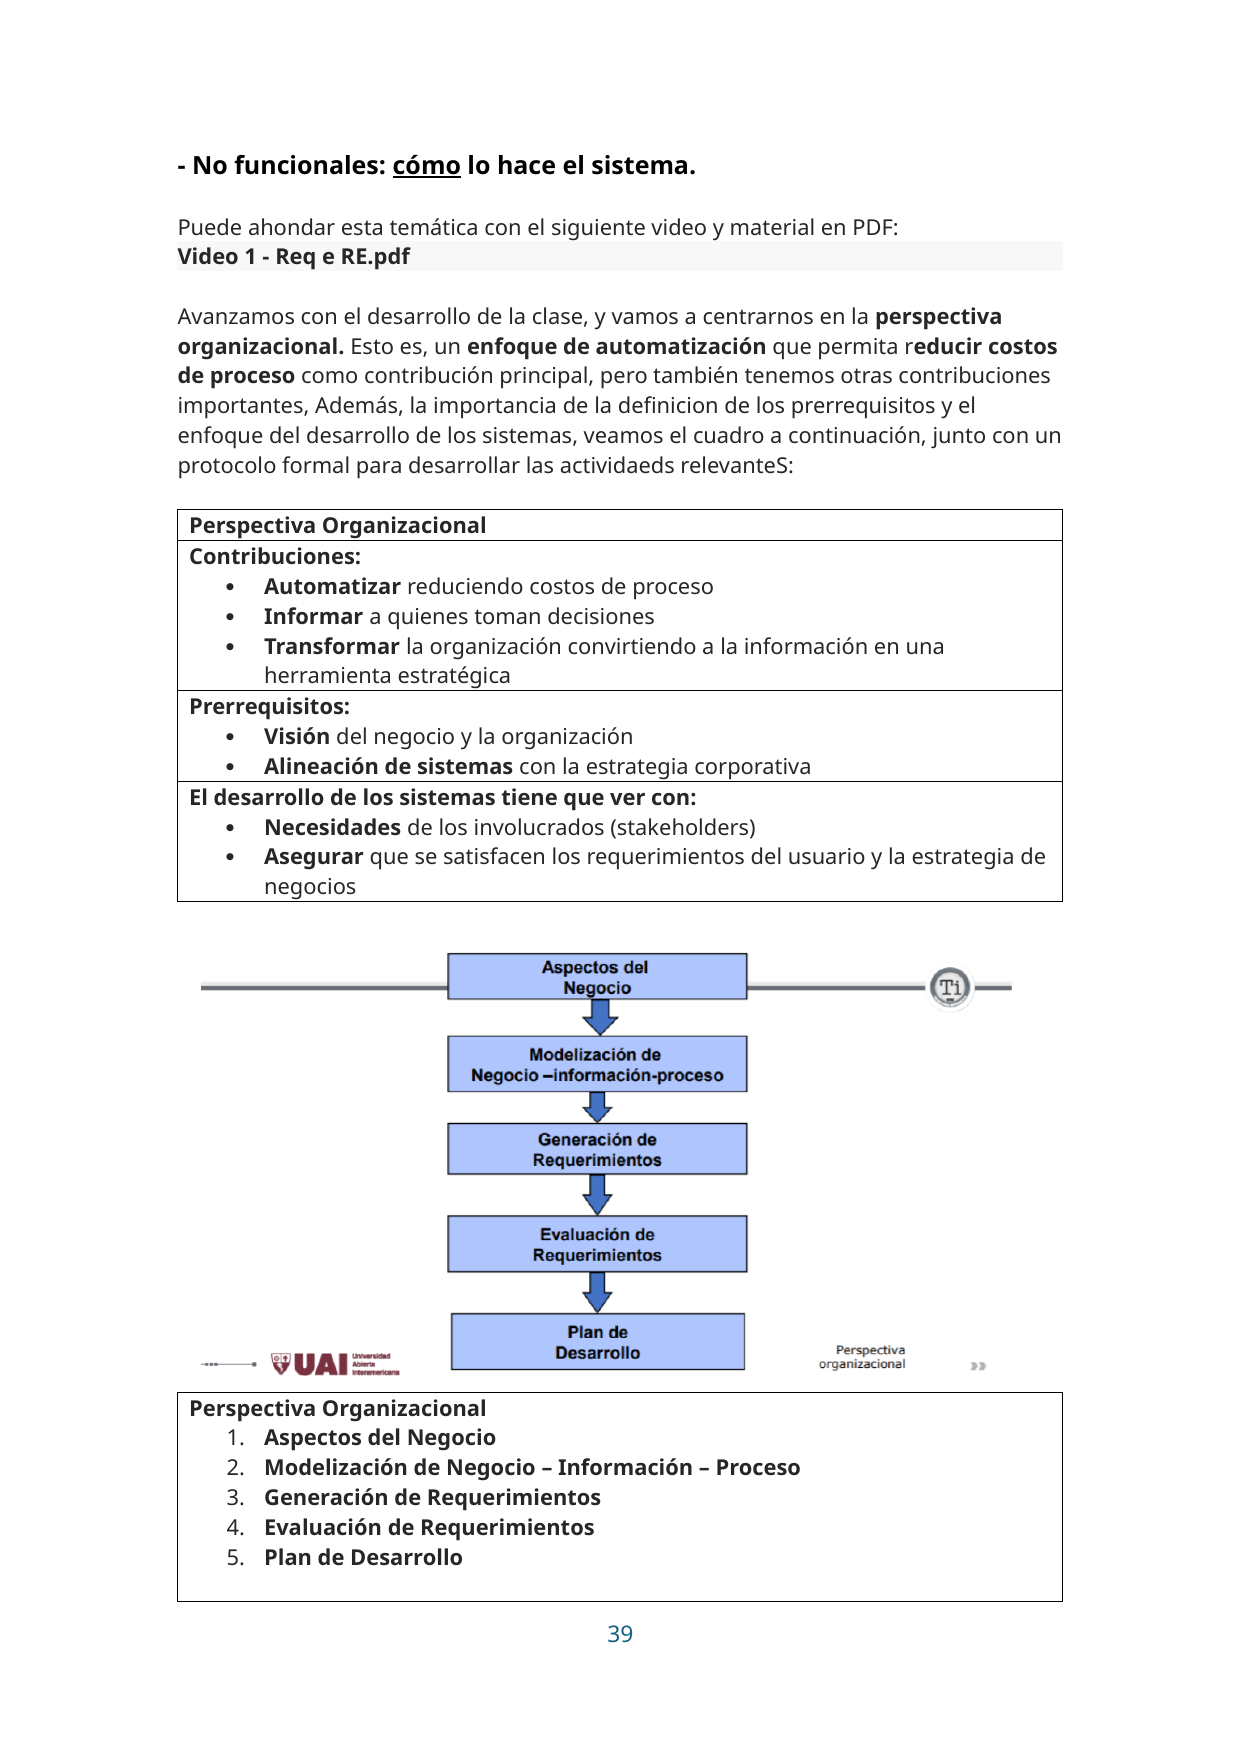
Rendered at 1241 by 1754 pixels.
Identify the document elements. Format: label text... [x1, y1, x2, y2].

table_cell Contribuciones: Automatizar reduciendo costos de proceso Informar a quienes toman decisiones Transformar la organización convirtiendo a la información en una herramienta estratégica [178, 541, 1062, 690]
table_cell Prerrequisitos: Visión del negocio y la organización Alineación de sistemas con la estrategia corporativa [178, 691, 1062, 781]
text Avanzamos con el desarrollo de la clase, y vamos a centrarnos en la perspectiva organizacional. Esto es, un enfoque de automatización que permita reducir costos de proceso como contribución principal, pero también tenemos otras contribuciones importantes, Además, la importancia de la definicion de los prerrequisitos y el enfoque del desarrollo de los sistemas, veamos el cuadro a continuación, junto con un protocolo formal para desarrollar las actividaeds relevanteS: [177, 301, 1063, 479]
text - No funcionales: cómo lo hace el sistema. [177, 148, 1063, 182]
text Puede ahondar esta temática con el siguiente video y material en PDF: [177, 211, 1063, 241]
text Video 1 - Req e RE.pdf [177, 241, 1063, 271]
picture [177, 931, 1063, 1392]
table_header Perspectiva Organizacional [178, 510, 1062, 540]
table_cell El desarrollo de los sistemas tiene que ver con: Necesidades de los involucrados (stakeholders) Asegurar que se satisfacen los requerimientos del usuario y la estrategia de negocios [178, 782, 1062, 901]
table_header Perspectiva Organizacional Aspectos del Negocio Modelización de Negocio – Información – Proceso Generación de Requerimientos Evaluación de Requerimientos Plan de Desarrollo [178, 1393, 1062, 1601]
